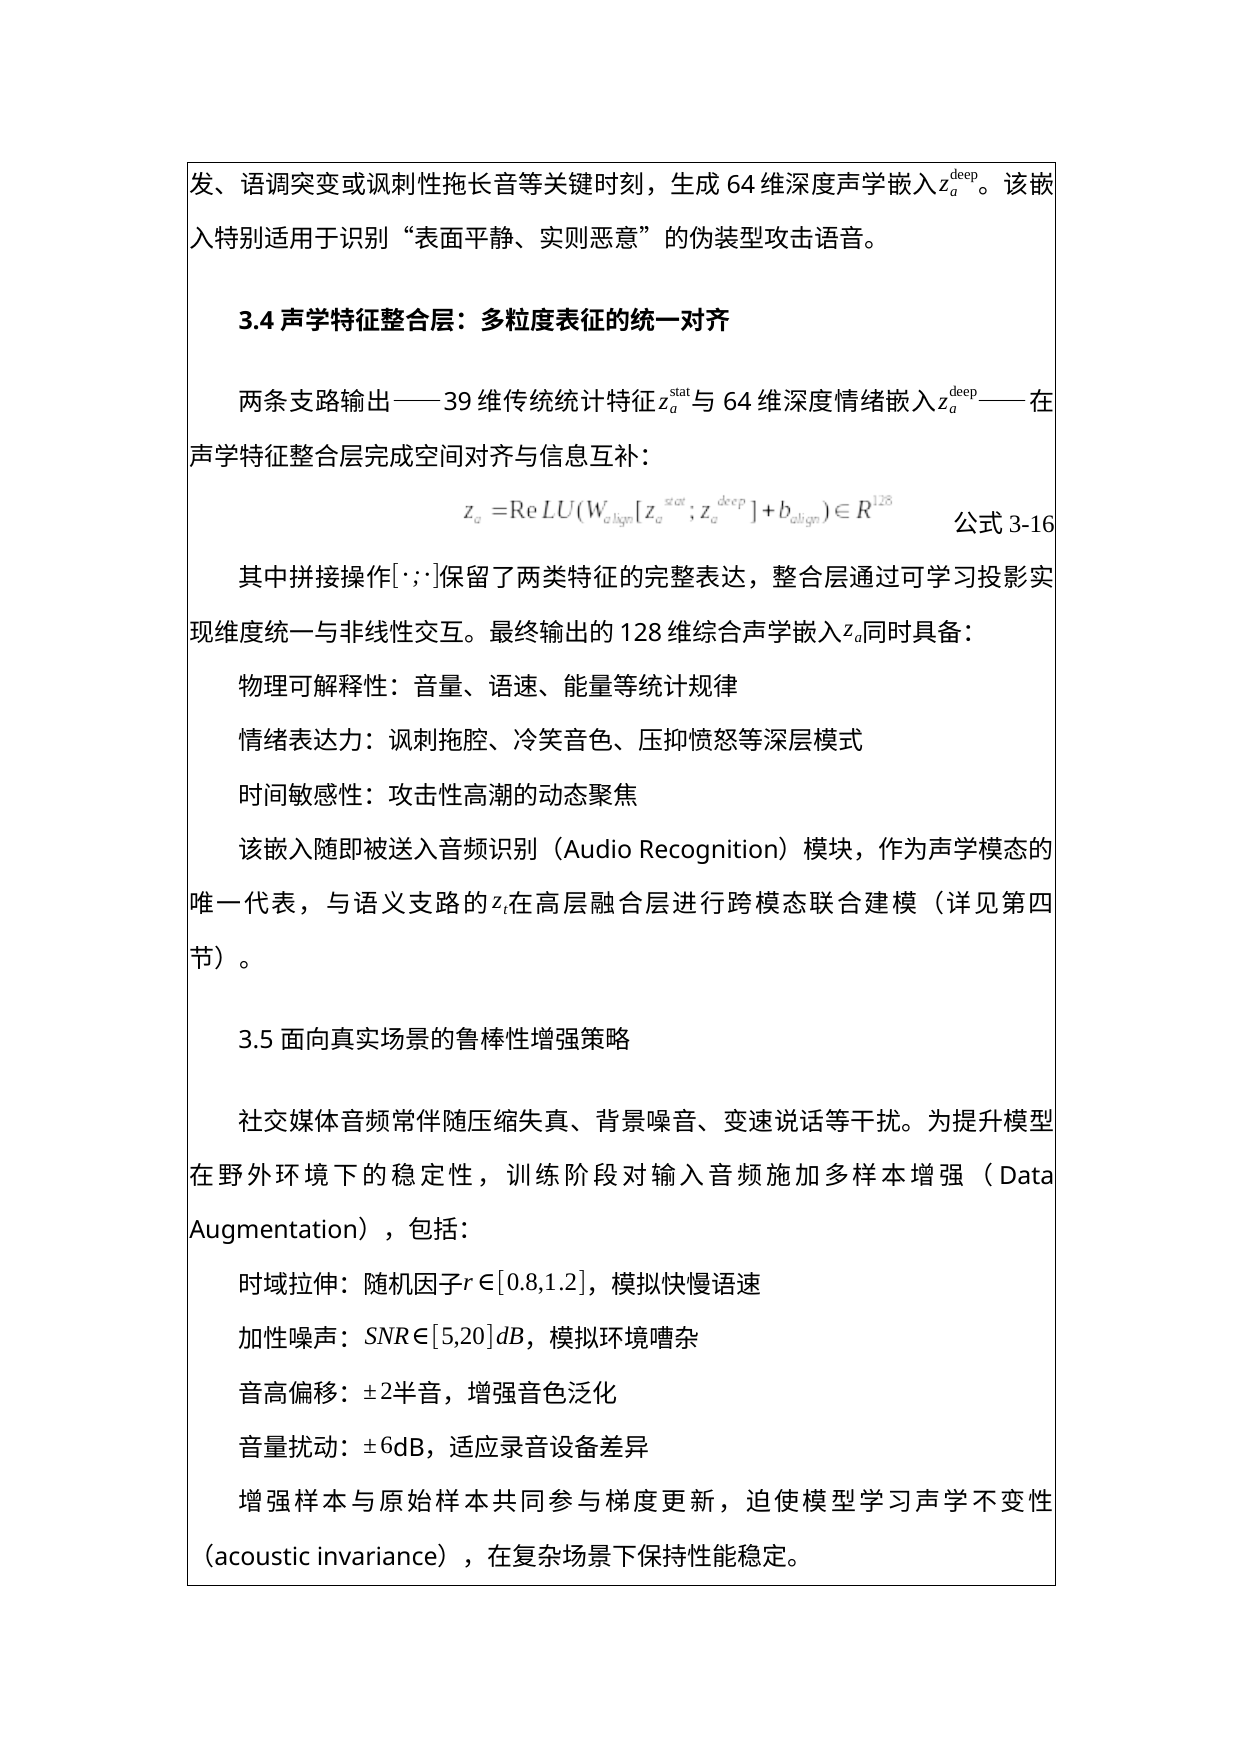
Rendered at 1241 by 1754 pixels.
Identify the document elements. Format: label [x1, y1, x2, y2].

table_cell [188, 163, 1055, 1585]
